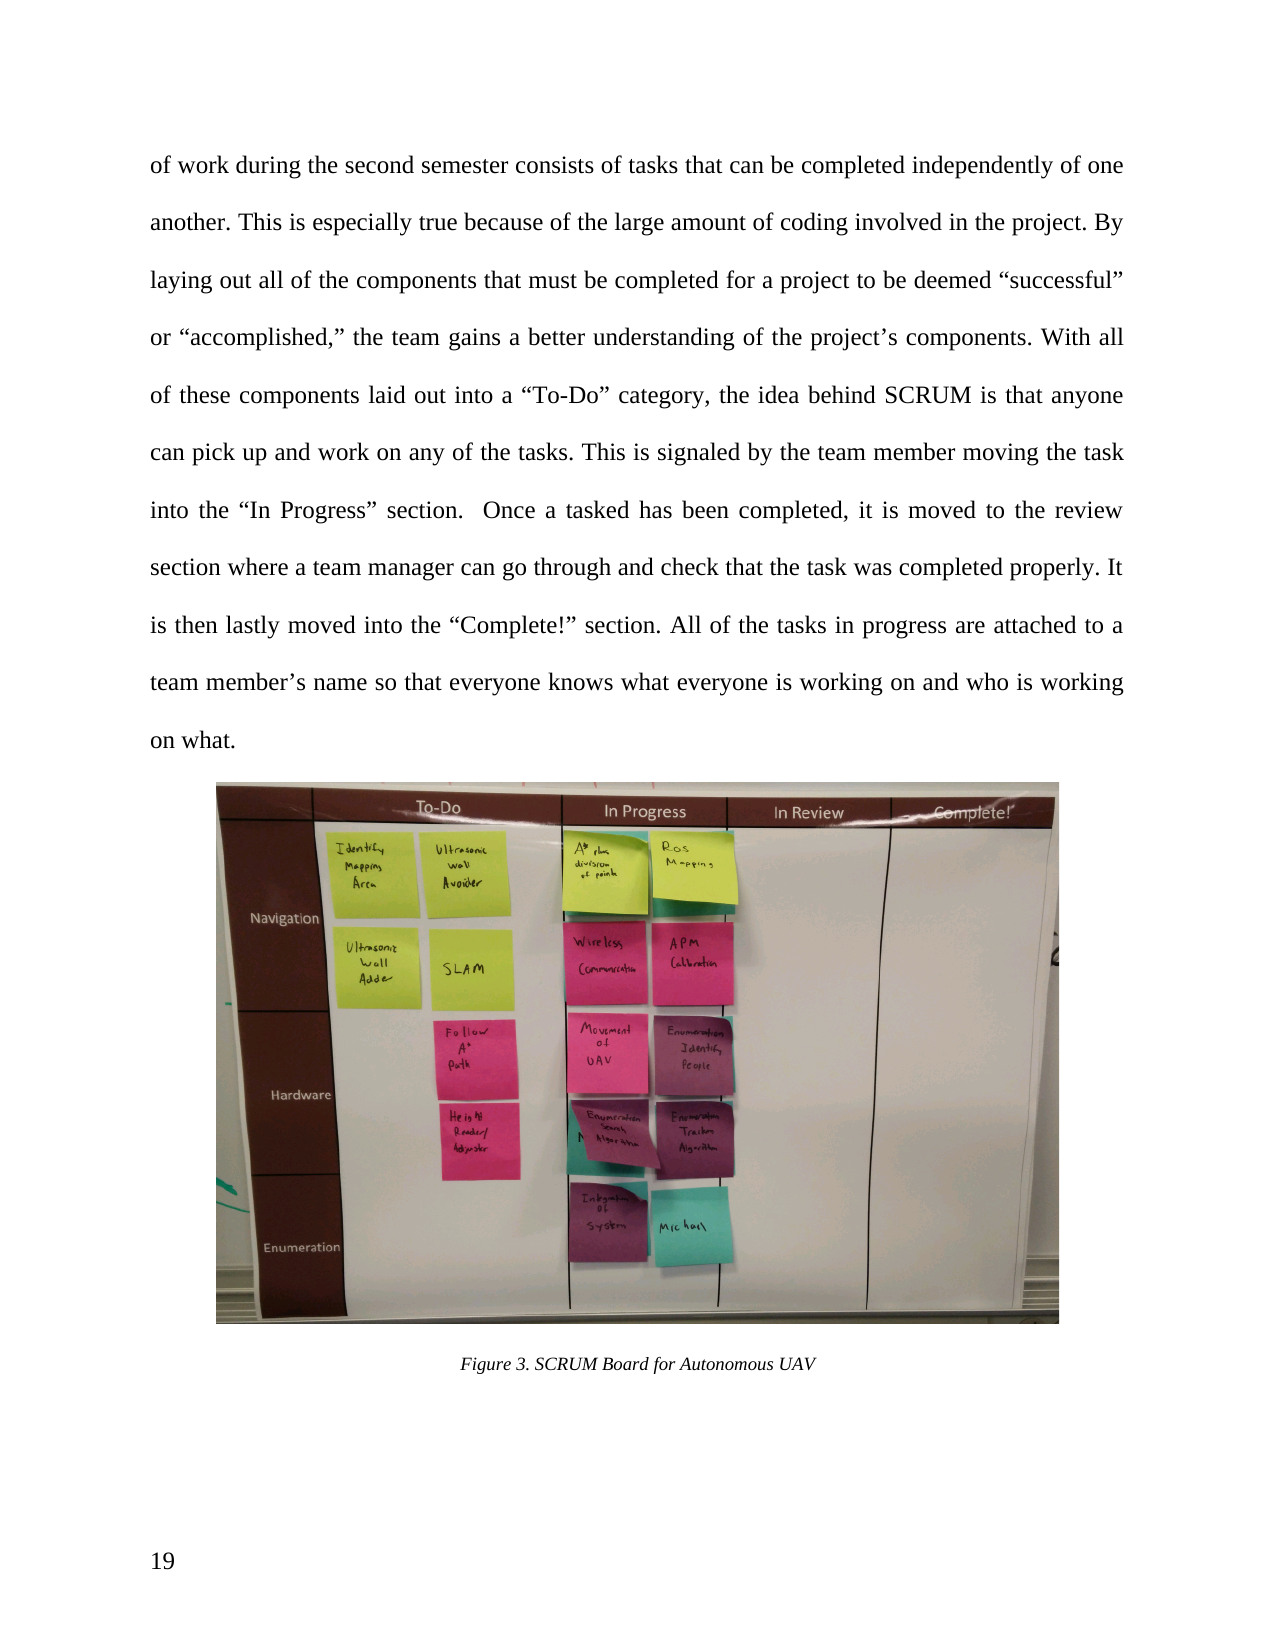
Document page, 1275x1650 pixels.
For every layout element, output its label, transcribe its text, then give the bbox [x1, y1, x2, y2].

picture [216, 782, 1060, 1324]
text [150, 150, 1125, 754]
text Figure 3. SCRUM Board for Autonomous UAV [150, 1352, 1125, 1374]
